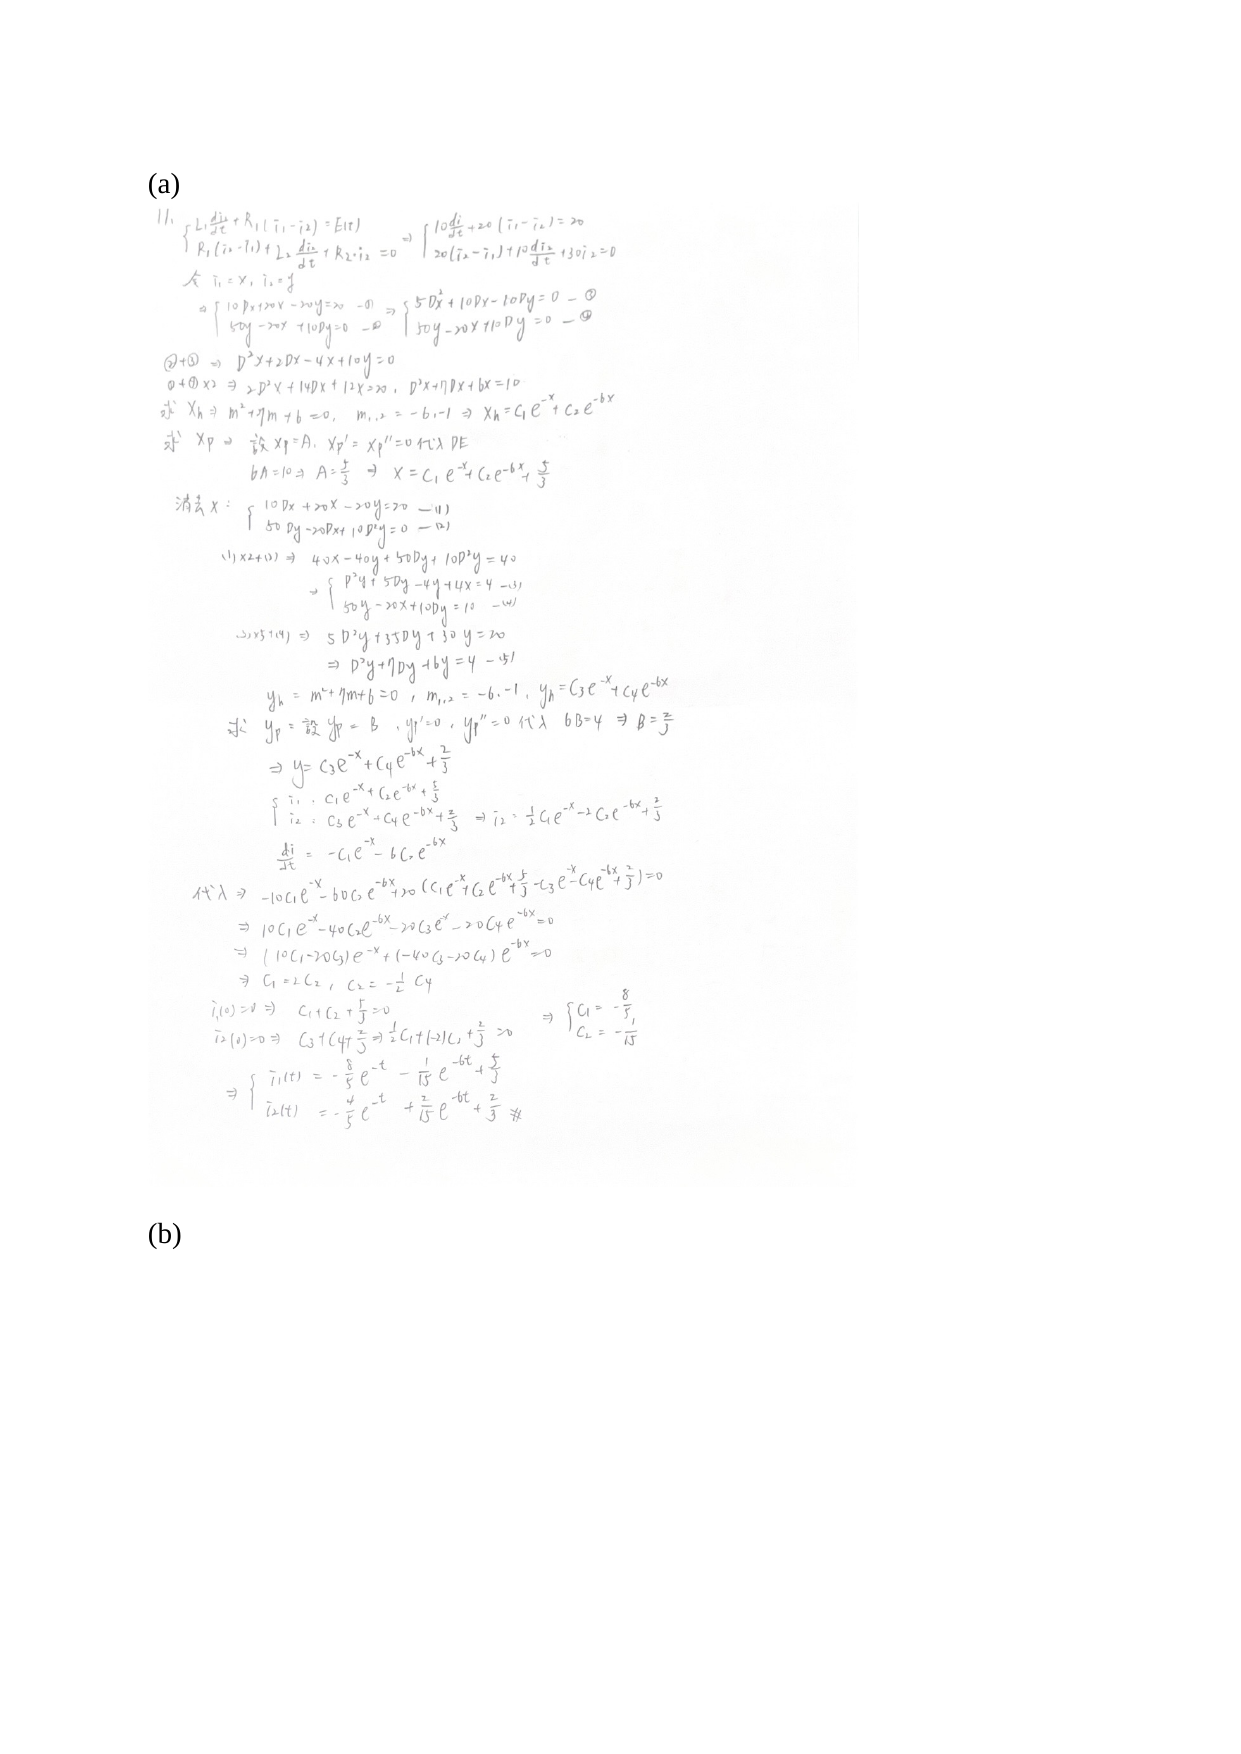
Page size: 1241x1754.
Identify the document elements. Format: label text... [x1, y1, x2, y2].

text (b) [148, 1214, 1092, 1252]
text (a) [148, 164, 1092, 202]
picture [147, 202, 859, 1187]
